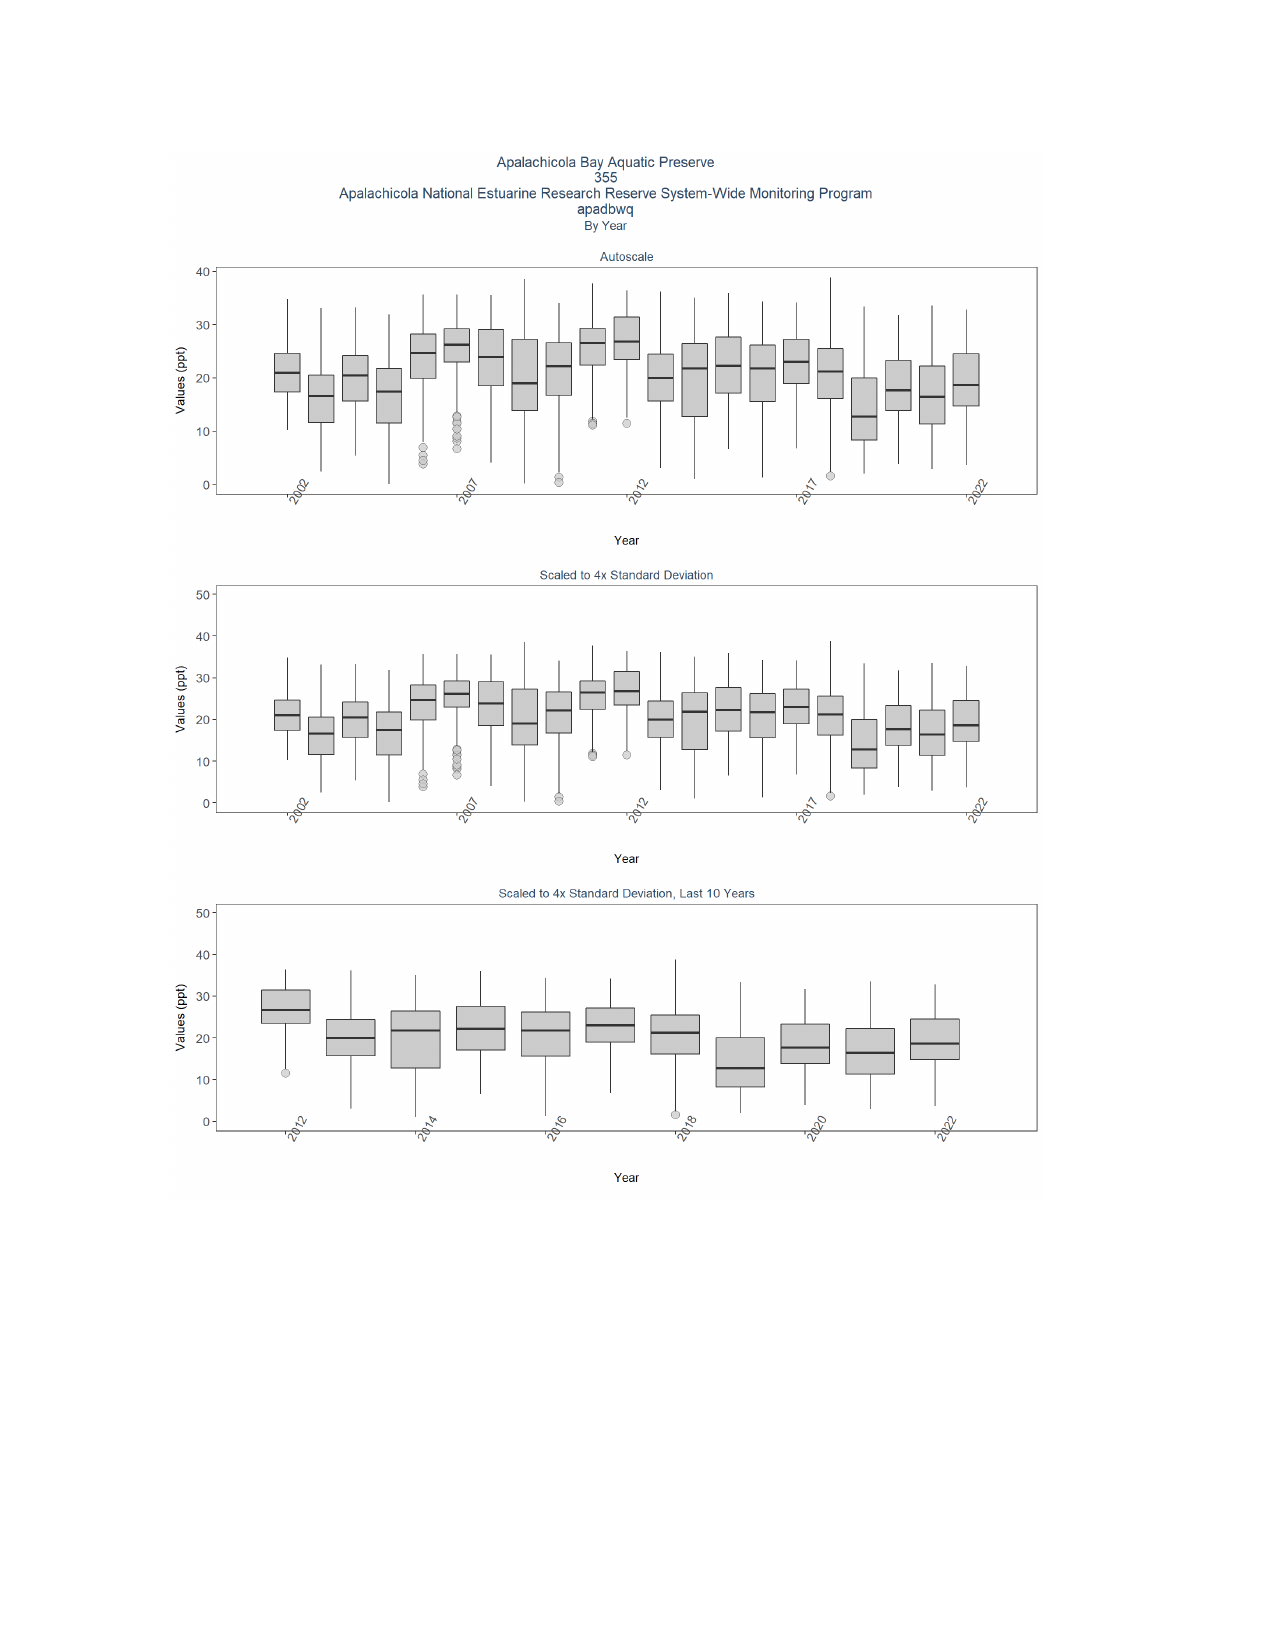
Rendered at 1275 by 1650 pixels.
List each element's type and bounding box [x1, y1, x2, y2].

picture [168, 150, 1044, 1200]
